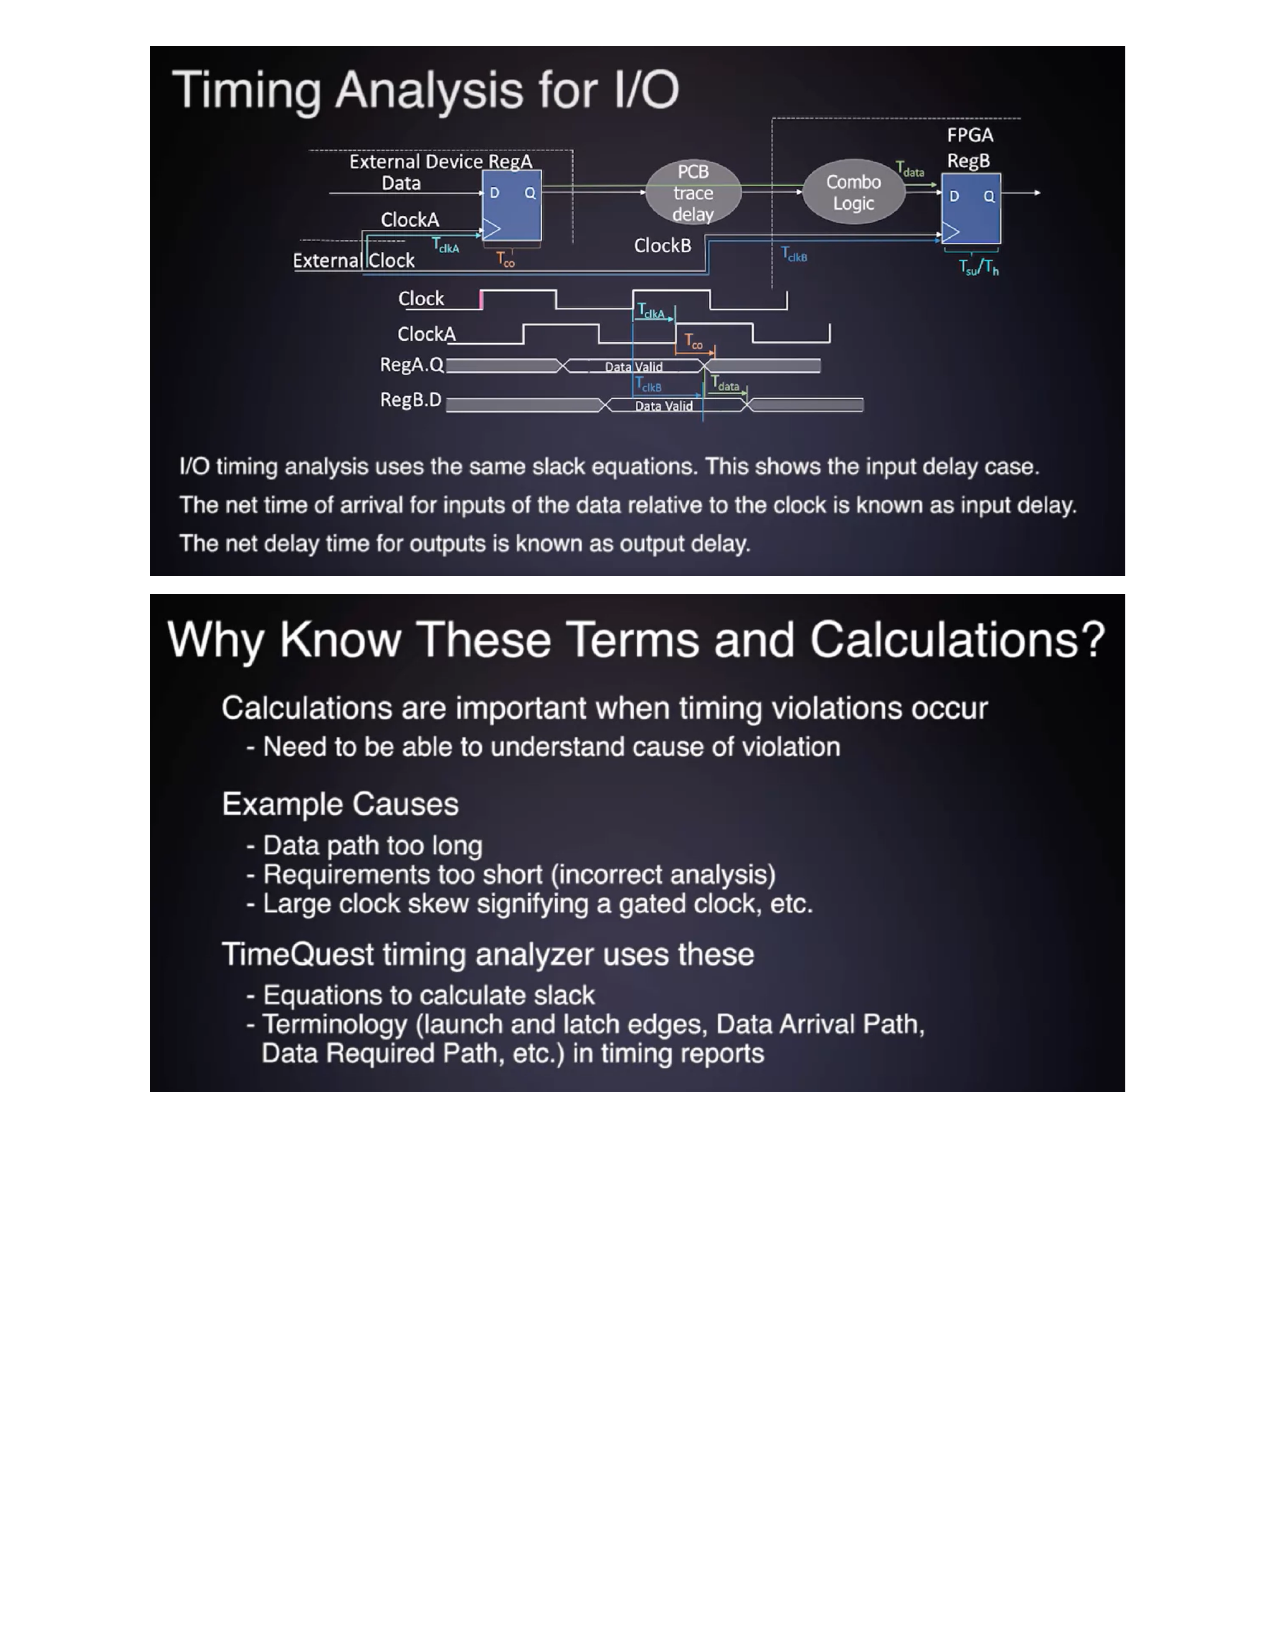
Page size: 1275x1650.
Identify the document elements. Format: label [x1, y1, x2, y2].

picture [150, 594, 1125, 1092]
picture [150, 46, 1125, 576]
